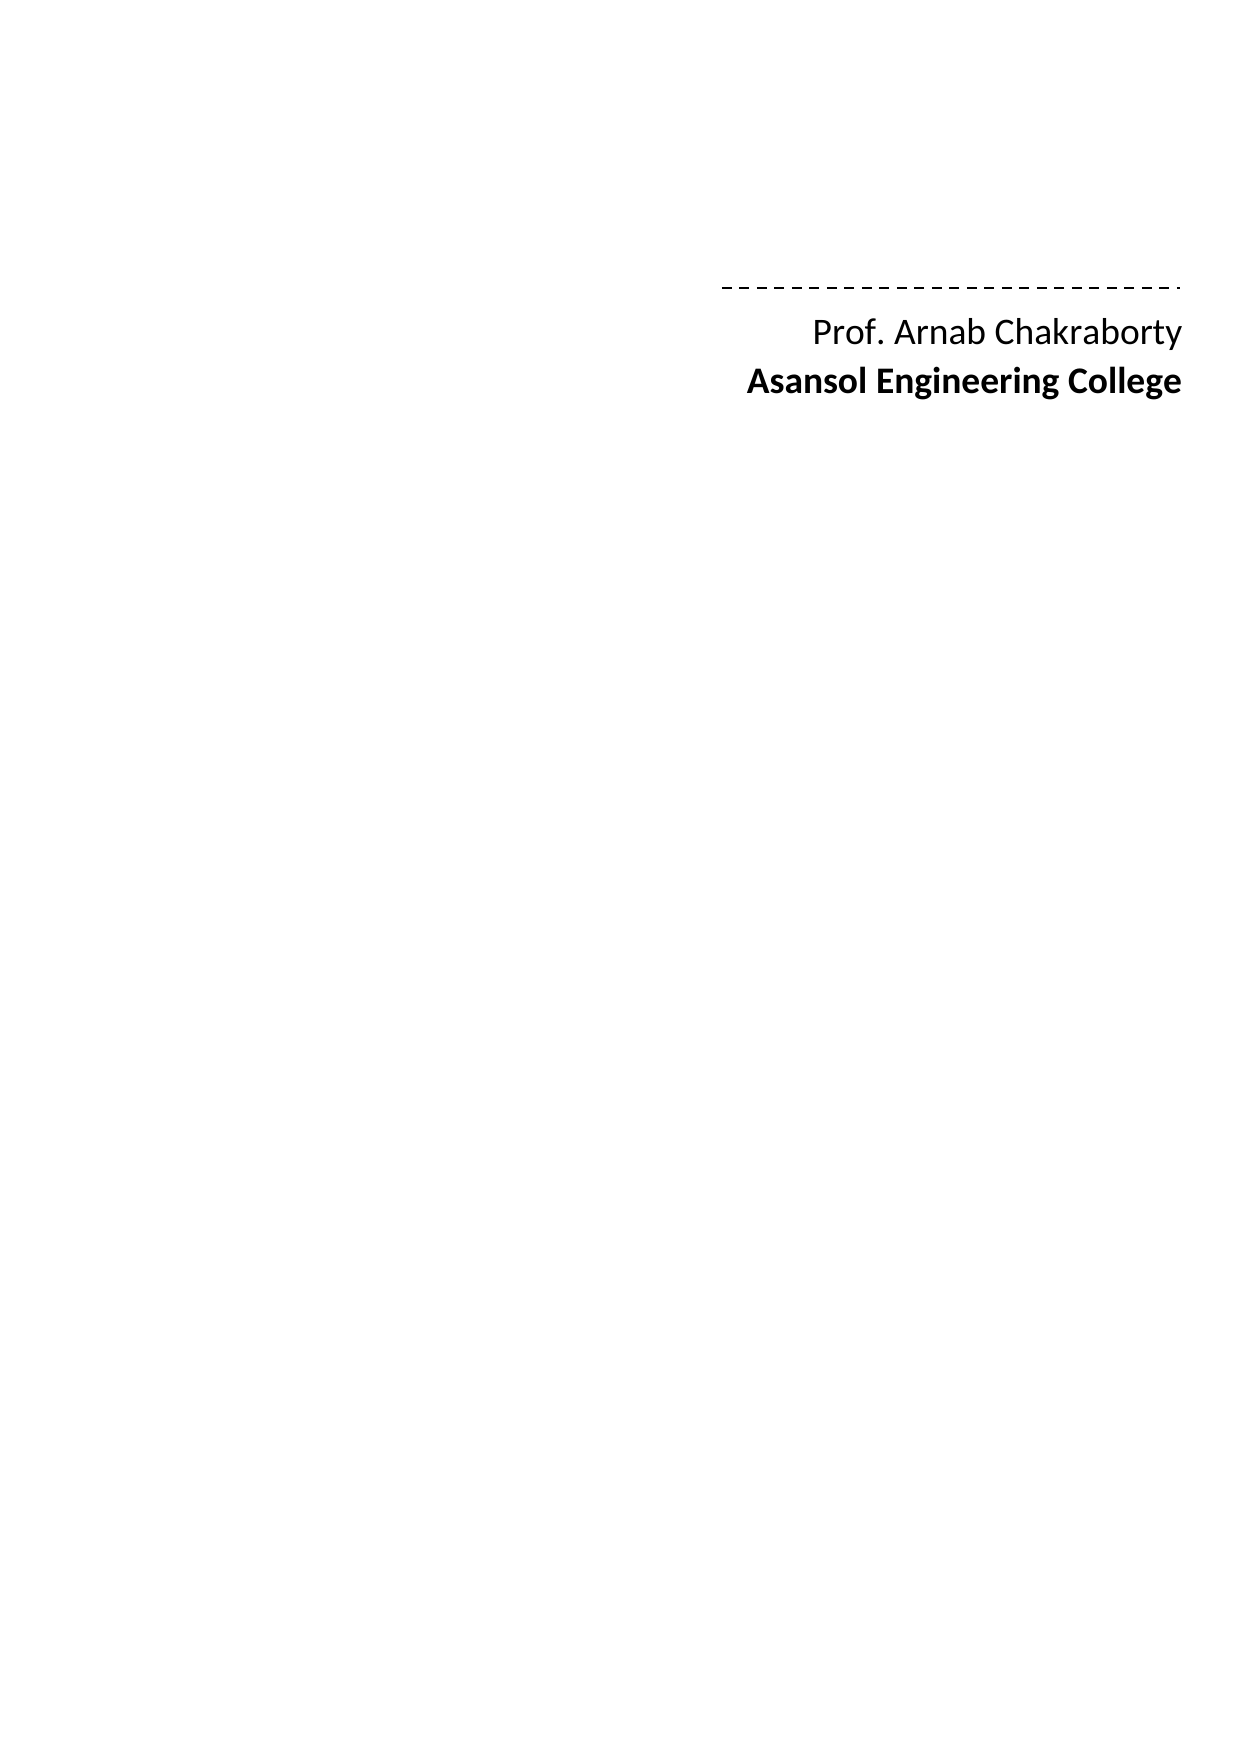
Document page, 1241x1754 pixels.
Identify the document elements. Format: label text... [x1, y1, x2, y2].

text Asansol Engineering College [48, 357, 1182, 403]
text Prof. Arnab Chakraborty [48, 308, 1182, 354]
